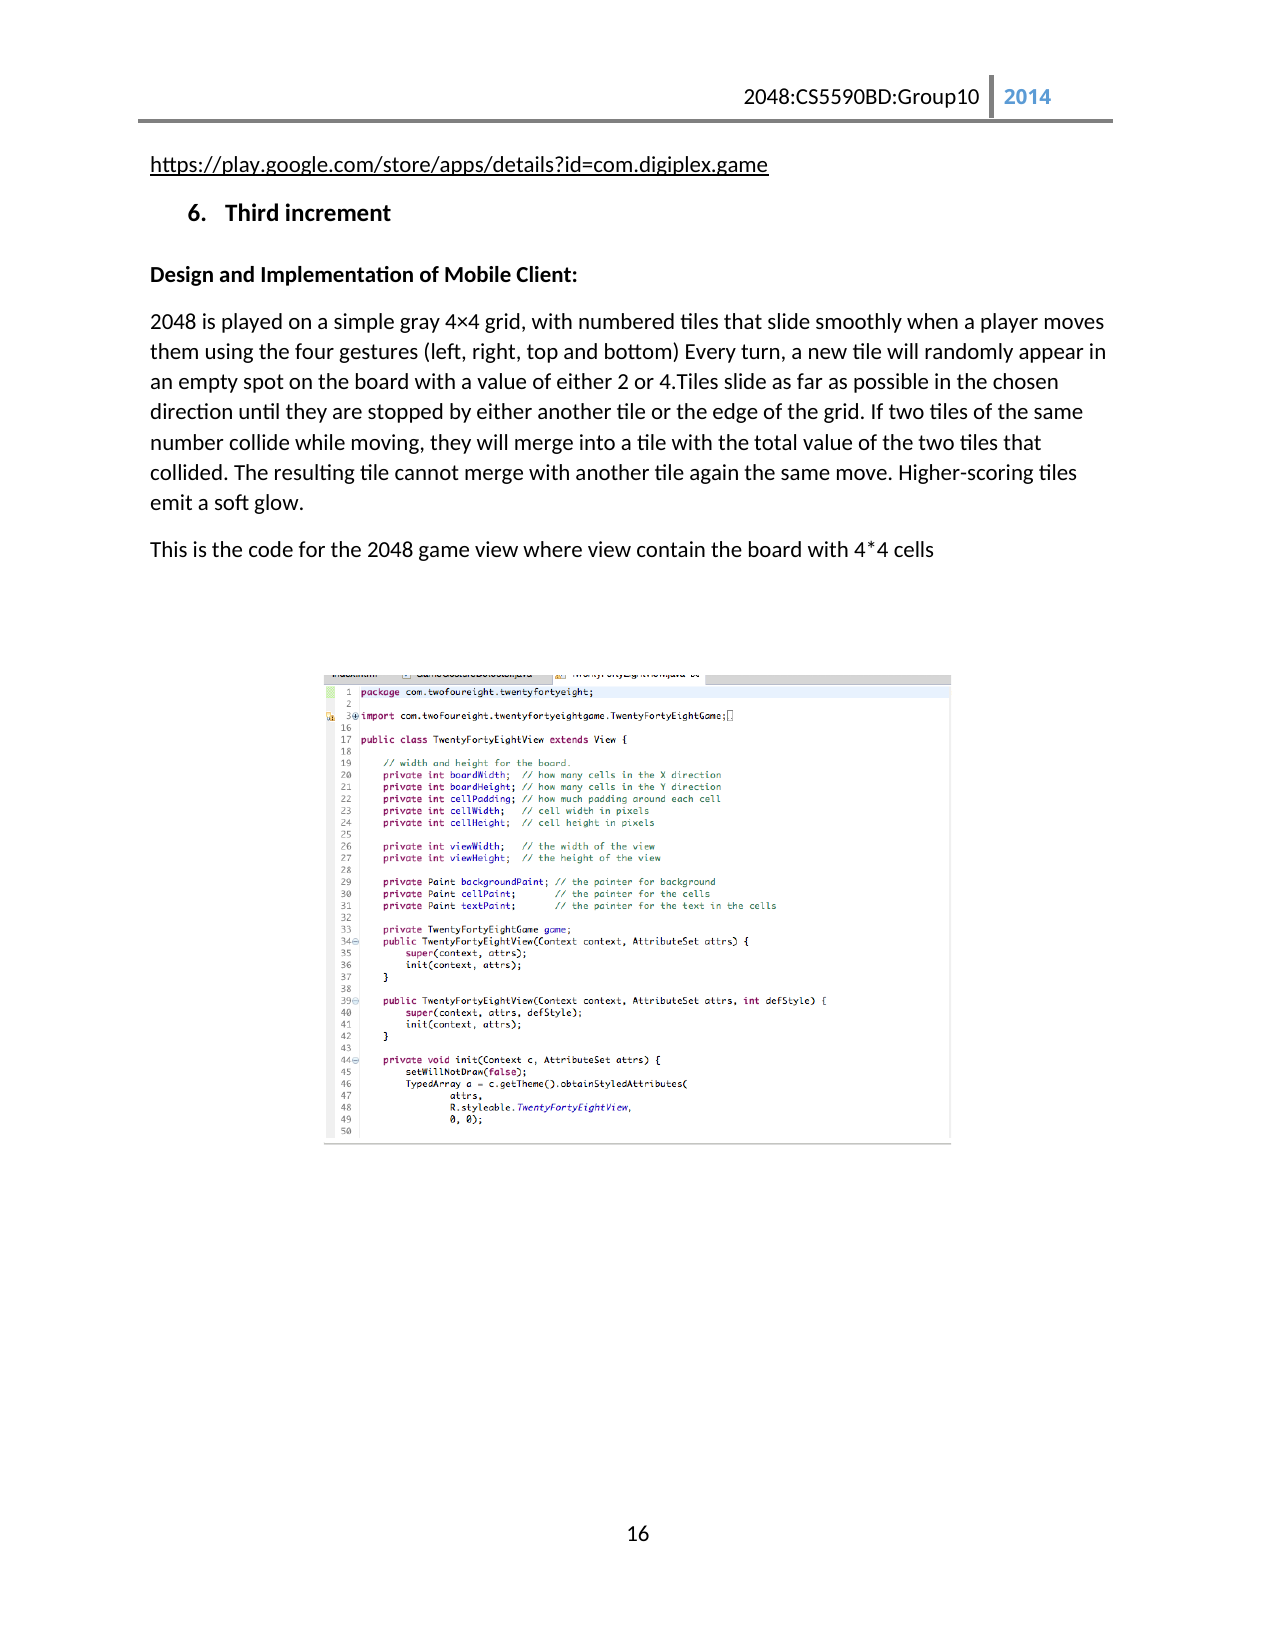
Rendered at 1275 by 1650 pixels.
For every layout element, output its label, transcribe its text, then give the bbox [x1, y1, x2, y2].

text Design and Implementation of Mobile Client: [150, 260, 1125, 288]
list Third increment [187, 197, 1125, 227]
text This is the code for the 2048 game view where view contain the board with 4*4 cells [150, 535, 1125, 563]
text https://play.google.com/store/apps/details?id=com.digiplex.game [150, 150, 1125, 178]
picture [323, 675, 952, 1145]
text 2048 is played on a simple gray 4×4 grid, with numbered tiles that slide smoothly when a player moves them using the four gestures (left, right, top and bottom) Every turn, a new tile will randomly appear in an empty spot on the board with a value of either 2 or 4.Tiles slide as far as possible in the chosen direction until they are stopped by either another tile or the edge of the grid. If two tiles of the same number collide while moving, they will merge into a tile with the total value of the two tiles that collided. The resulting tile cannot merge with another tile again the same move. Higher-scoring tiles emit a soft glow. [150, 307, 1125, 516]
